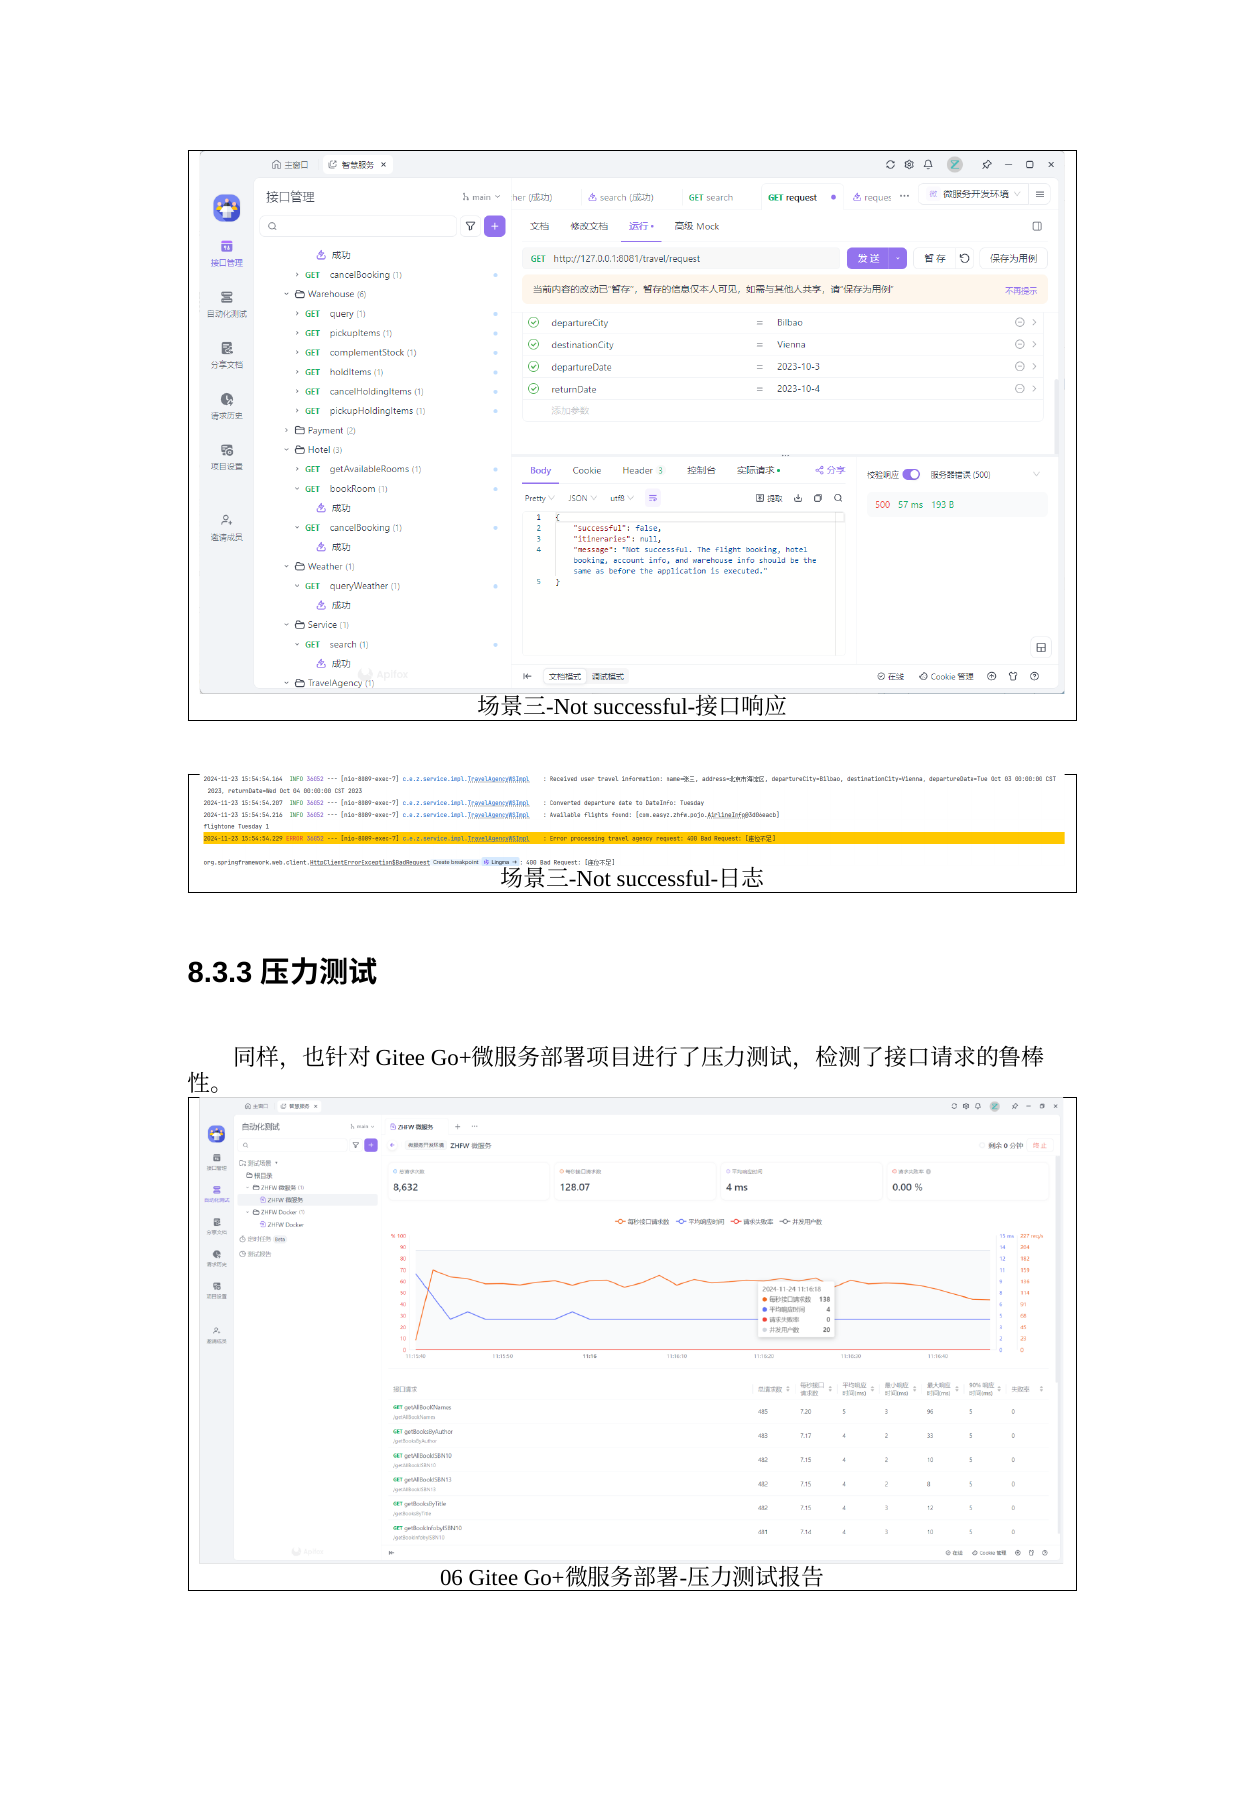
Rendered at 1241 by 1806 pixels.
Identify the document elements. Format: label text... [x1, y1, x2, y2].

picture [199, 1097, 1064, 1564]
picture [199, 151, 1065, 694]
subtitle 8.3.3 压力测试 [187, 948, 1053, 991]
table_header 场景三-Not successful-日志 [189, 775, 1076, 892]
picture [199, 774, 1065, 866]
text 同样，也针对Gitee Go+微服务部署项目进行了压力测试，检测了接口请求的鲁棒性。 [187, 1044, 1053, 1097]
table_header 06 Gitee Go+微服务部署-压力测试报告 [189, 1098, 1076, 1590]
table_header 场景三-Not successful-接口响应 [189, 151, 1076, 720]
